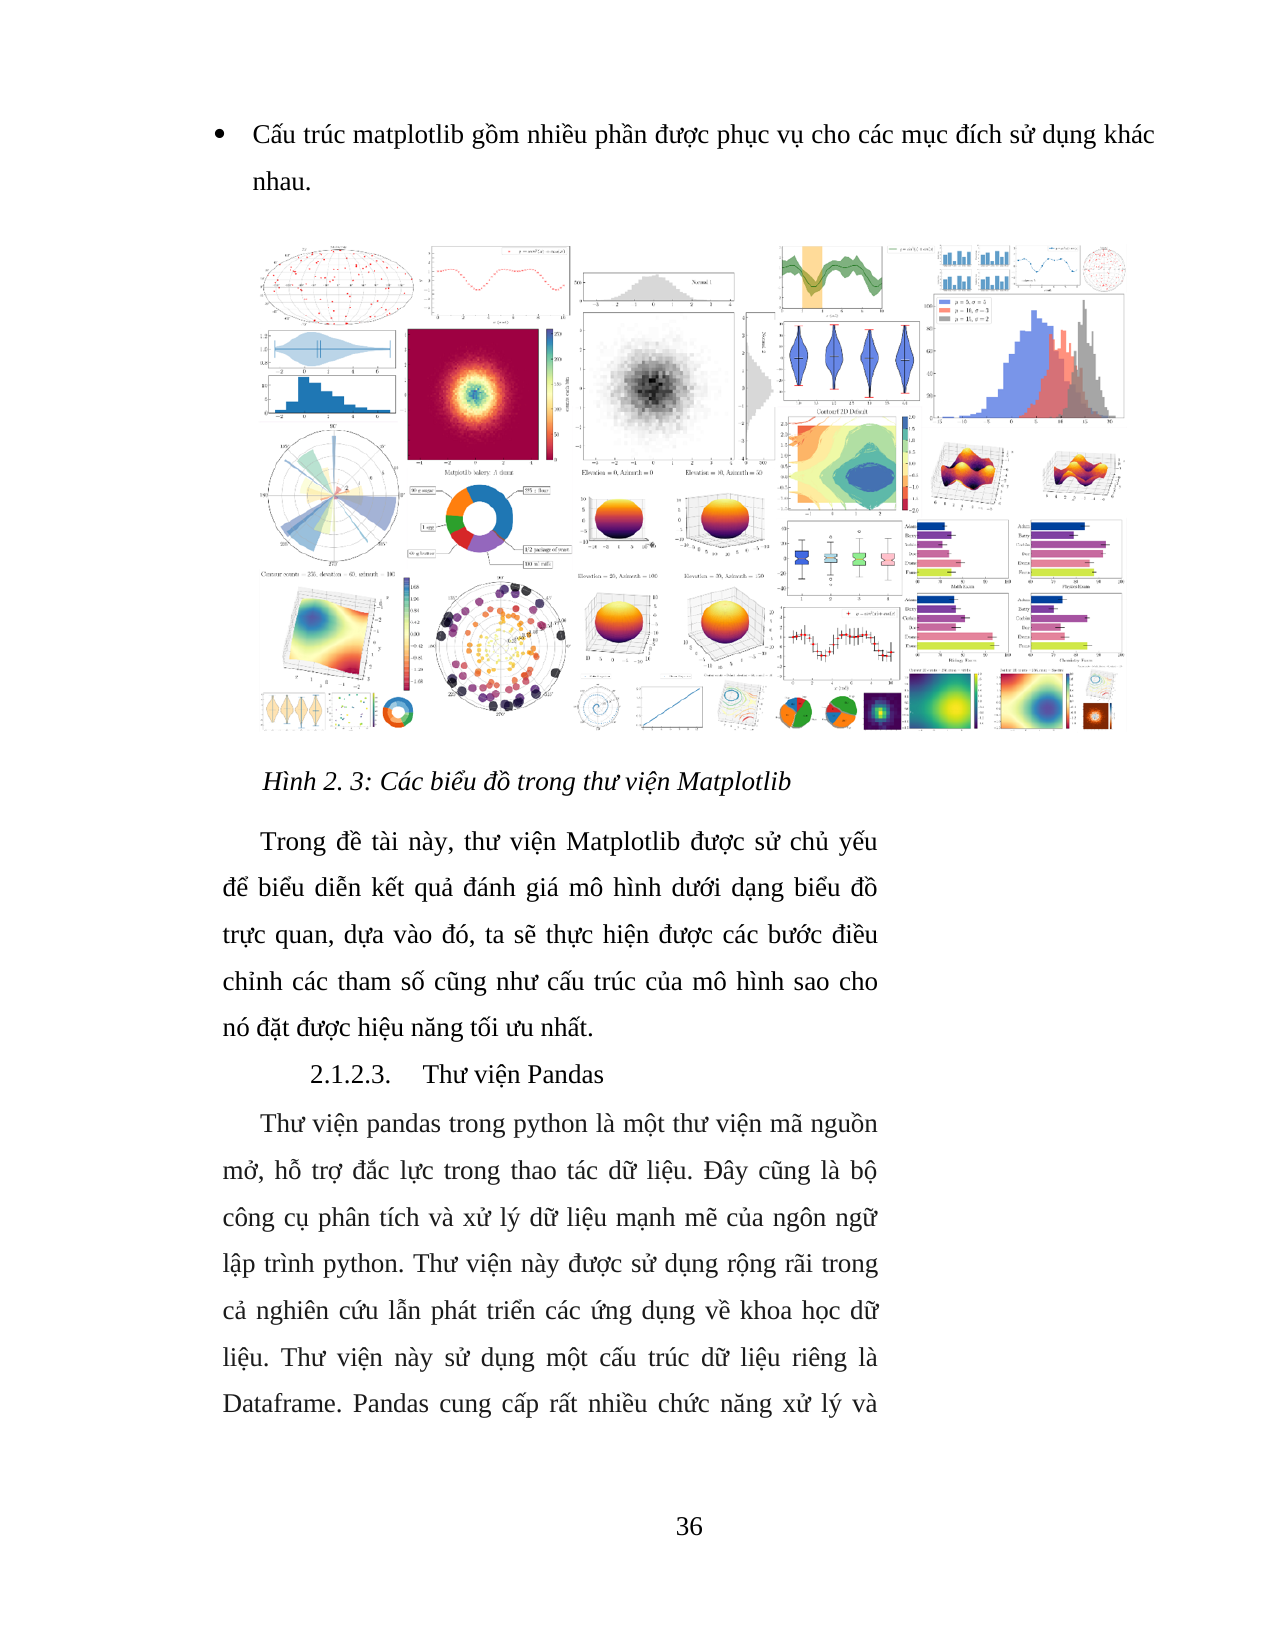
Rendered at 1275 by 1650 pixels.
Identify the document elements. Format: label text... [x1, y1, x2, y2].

list Thư viện Pandas [310, 1058, 1157, 1089]
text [222, 1107, 879, 1419]
list Cấu trúc matplotlib gồm nhiều phần được phục vụ cho các mục đích sử dụng khác nhau. [215, 118, 1157, 196]
picture [222, 224, 1169, 738]
text Hình 2. 3: Các biểu đồ trong thư viện Matplotlib [177, 766, 879, 797]
text Trong đề tài này, thư viện Matplotlib được sử chủ yếu để biểu diễn kết quả đánh giá mô hình dưới dạng biểu đồ trực quan, dựa vào đó, ta sẽ thực hiện được các bước điều chỉnh các tham số cũng như cấu trúc của mô hình sao cho nó đặt được hiệu năng tối ưu nhất. [222, 825, 879, 1042]
